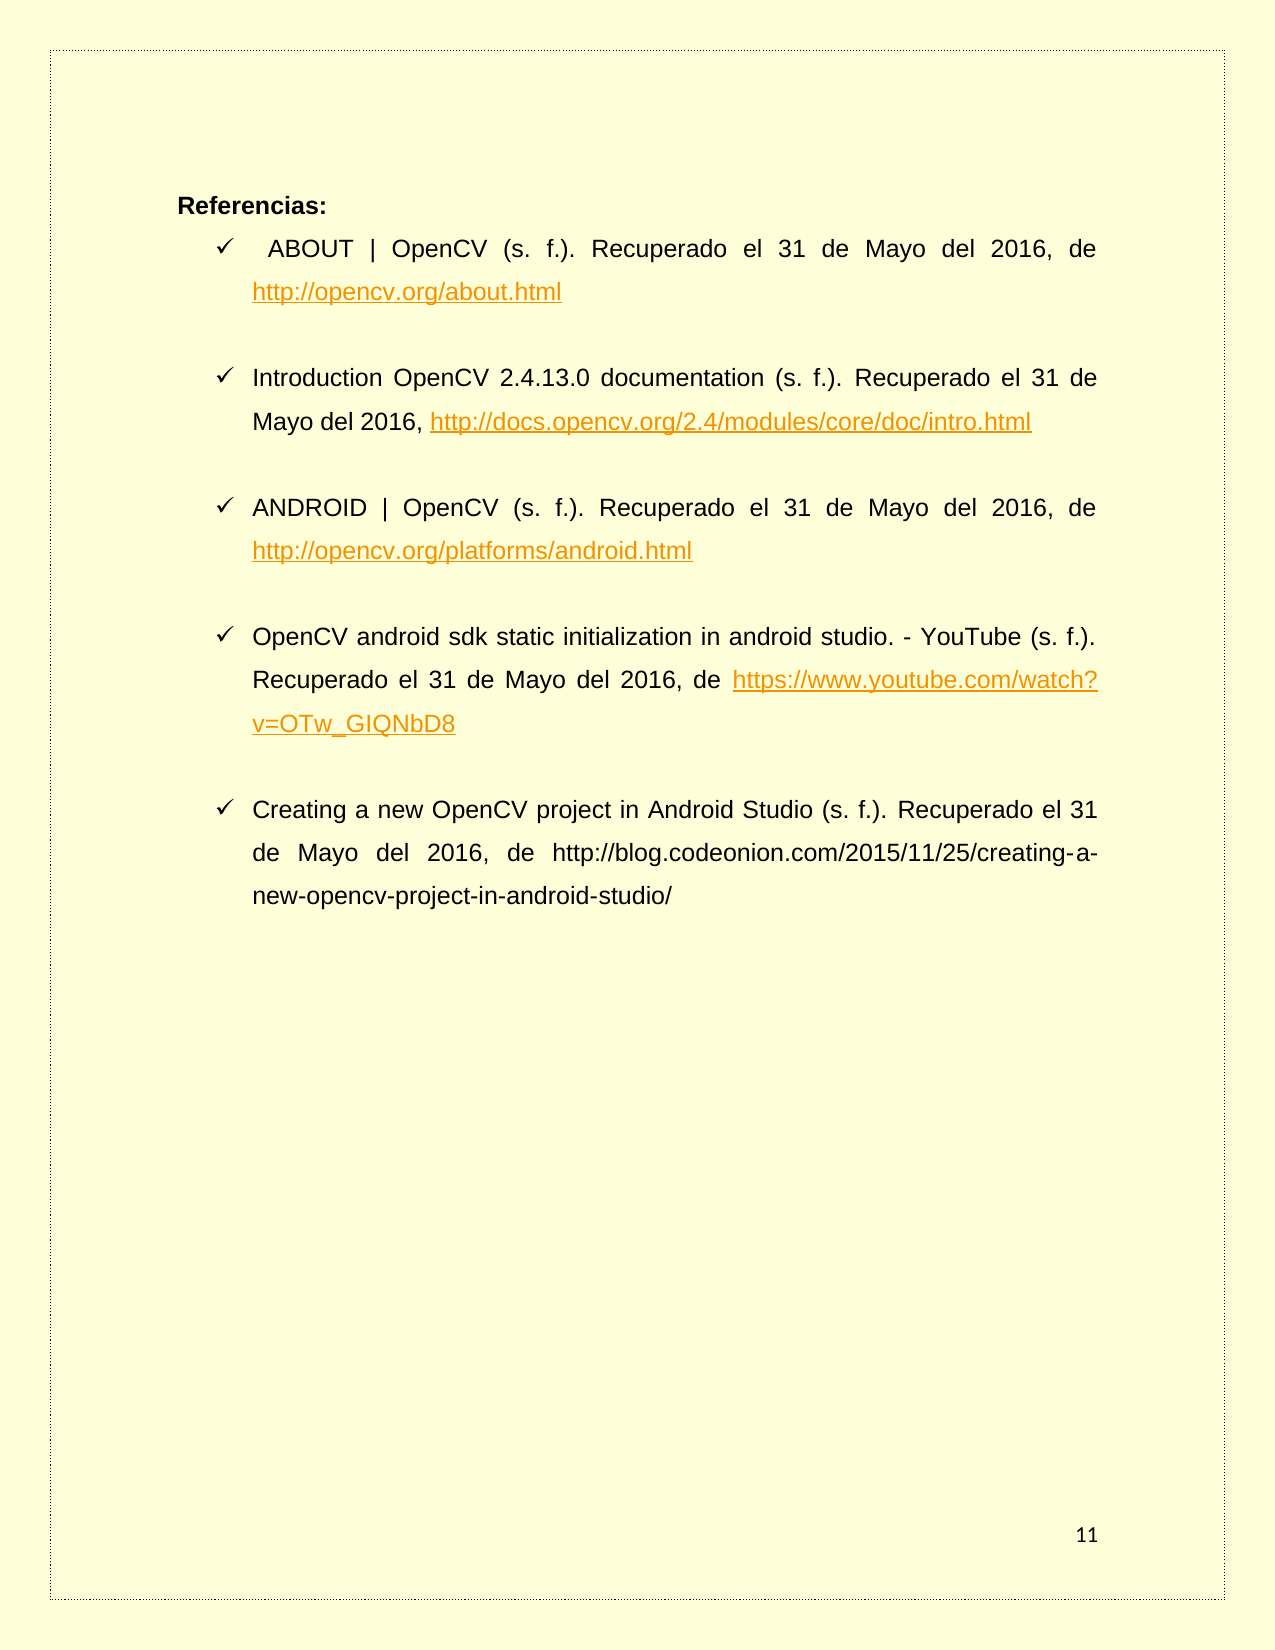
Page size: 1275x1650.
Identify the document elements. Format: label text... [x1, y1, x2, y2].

list Introduction OpenCV 2.4.13.0 documentation (s. f.). Recuperado el 31 de Mayo del 2016, http://docs.opencv.org/2.4/modules/core/doc/intro.html [214, 363, 1098, 435]
list OpenCV android sdk static initialization in android studio. - YouTube (s. f.). Recuperado el 31 de Mayo del 2016, de https://www.youtube.com/watch?v=OTw_GIQNbD8 [214, 622, 1098, 737]
text Referencias: [177, 191, 1098, 219]
list Creating a new OpenCV project in Android Studio (s. f.). Recuperado el 31 de Mayo del 2016, de http://blog.codeonion.com/2015/11/25/creating-a-new-opencv-project-in-android-studio/ [214, 795, 1098, 910]
list ANDROID | OpenCV (s. f.). Recuperado el 31 de Mayo del 2016, de http://opencv.org/platforms/android.html [214, 493, 1098, 565]
list ABOUT | OpenCV (s. f.). Recuperado el 31 de Mayo del 2016, de http://opencv.org/about.html [214, 234, 1098, 306]
